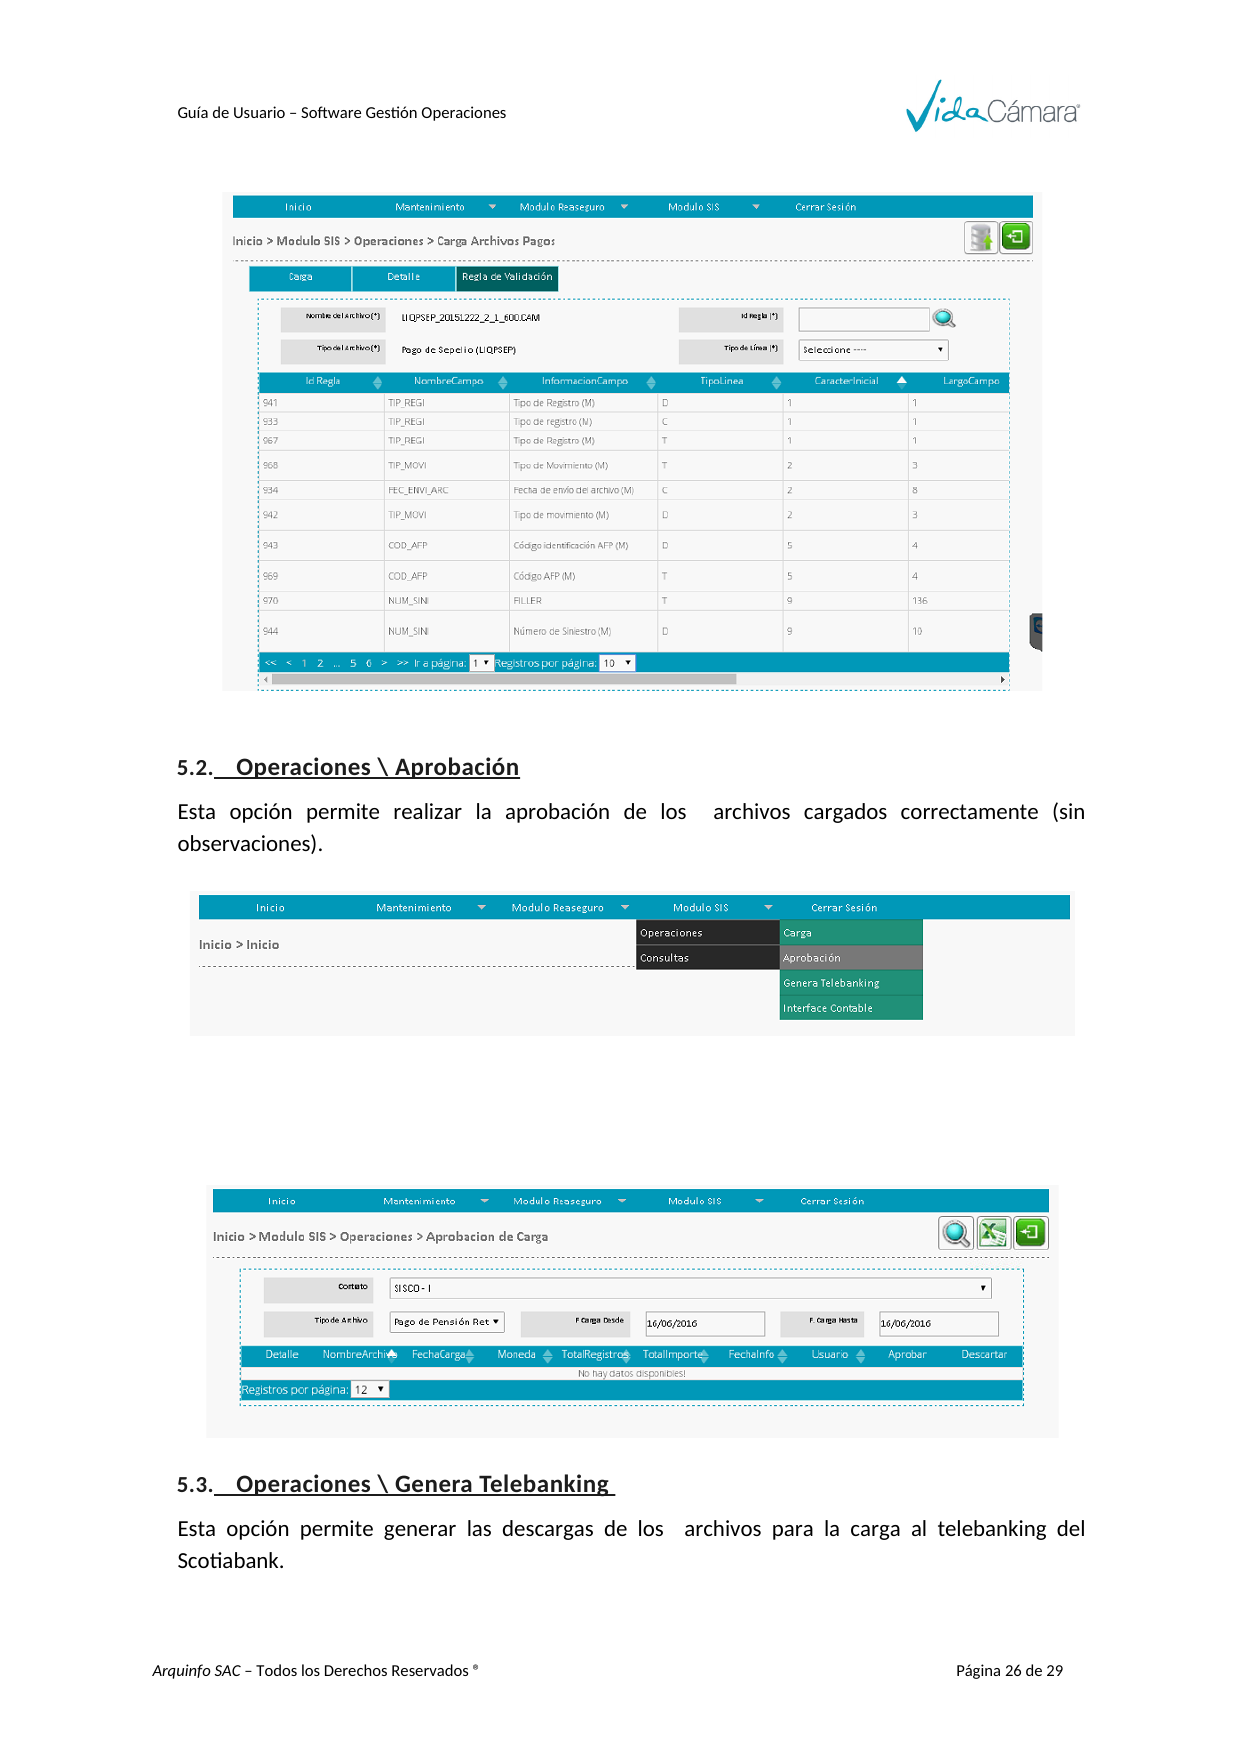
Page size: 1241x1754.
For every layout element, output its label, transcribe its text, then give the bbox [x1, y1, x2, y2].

picture [206, 1185, 1059, 1438]
picture [898, 75, 1083, 138]
picture [222, 192, 1043, 691]
text Esta opción permite generar las descargas archivos para telebanking cotiabank. [177, 1514, 1087, 1574]
text Esta opción permite realizar la aprobación de l archivos sin observaciones. [177, 797, 1087, 857]
subtitle Operaciones \ Genera Telebanking [177, 1468, 1087, 1499]
subtitle Operaciones \ Aprobación [177, 751, 1087, 782]
picture [189, 891, 1075, 1036]
